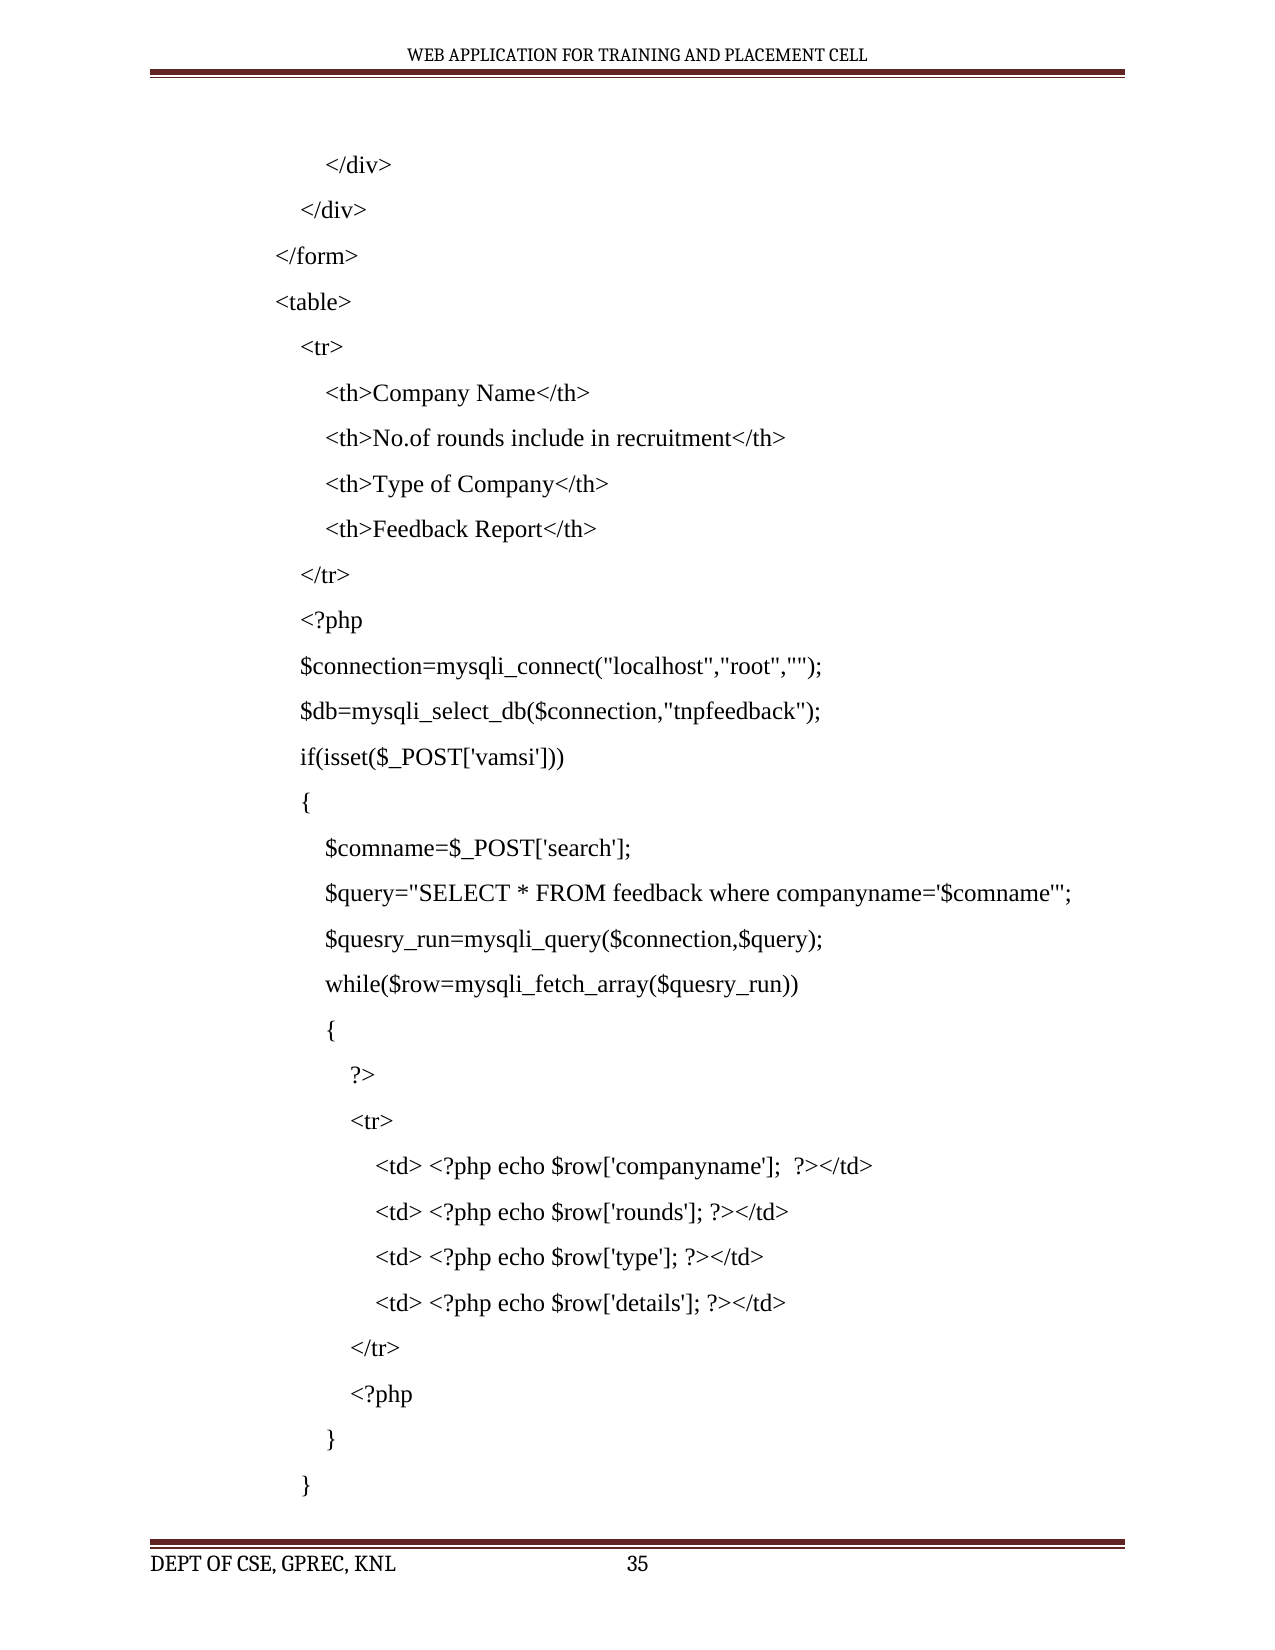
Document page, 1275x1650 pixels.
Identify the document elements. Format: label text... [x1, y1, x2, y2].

text </div> [150, 150, 1125, 179]
text $connection=mysqli_connect("localhost","root",""); [150, 651, 1125, 679]
text $query="SELECT * FROM feedback where companyname='$comname'"; [150, 878, 1125, 907]
text <th>No.of rounds include in recruitment</th> [150, 423, 1125, 452]
text <?php [150, 605, 1125, 634]
text <th>Feedback Report</th> [150, 514, 1125, 543]
text if(isset($_POST['vamsi'])) [150, 742, 1125, 771]
text } [150, 1424, 1125, 1453]
text <td> <?php echo $row['details']; ?></td> [150, 1288, 1125, 1317]
text } [150, 1470, 1125, 1499]
text $comname=$_POST['search']; [150, 833, 1125, 862]
text <?php [150, 1379, 1125, 1408]
text <th>Company Name</th> [150, 378, 1125, 406]
text { [150, 1015, 1125, 1044]
text <tr> [150, 332, 1125, 361]
text $db=mysqli_select_db($connection,"tnpfeedback"); [150, 696, 1125, 725]
text </div> [150, 196, 1125, 224]
text <table> [150, 287, 1125, 315]
text <td> <?php echo $row['type']; ?></td> [150, 1242, 1125, 1271]
text </tr> [150, 1333, 1125, 1362]
text <td> <?php echo $row['rounds']; ?></td> [150, 1197, 1125, 1226]
text <tr> [150, 1106, 1125, 1135]
text <td> <?php echo $row['companyname']; ?></td> [150, 1151, 1125, 1180]
text ?> [150, 1060, 1125, 1089]
text $quesry_run=mysqli_query($connection,$query); [150, 924, 1125, 953]
text { [150, 787, 1125, 816]
text </form> [150, 241, 1125, 270]
text </tr> [150, 560, 1125, 588]
text <th>Type of Company</th> [150, 469, 1125, 497]
text while($row=mysqli_fetch_array($quesry_run)) [150, 969, 1125, 998]
